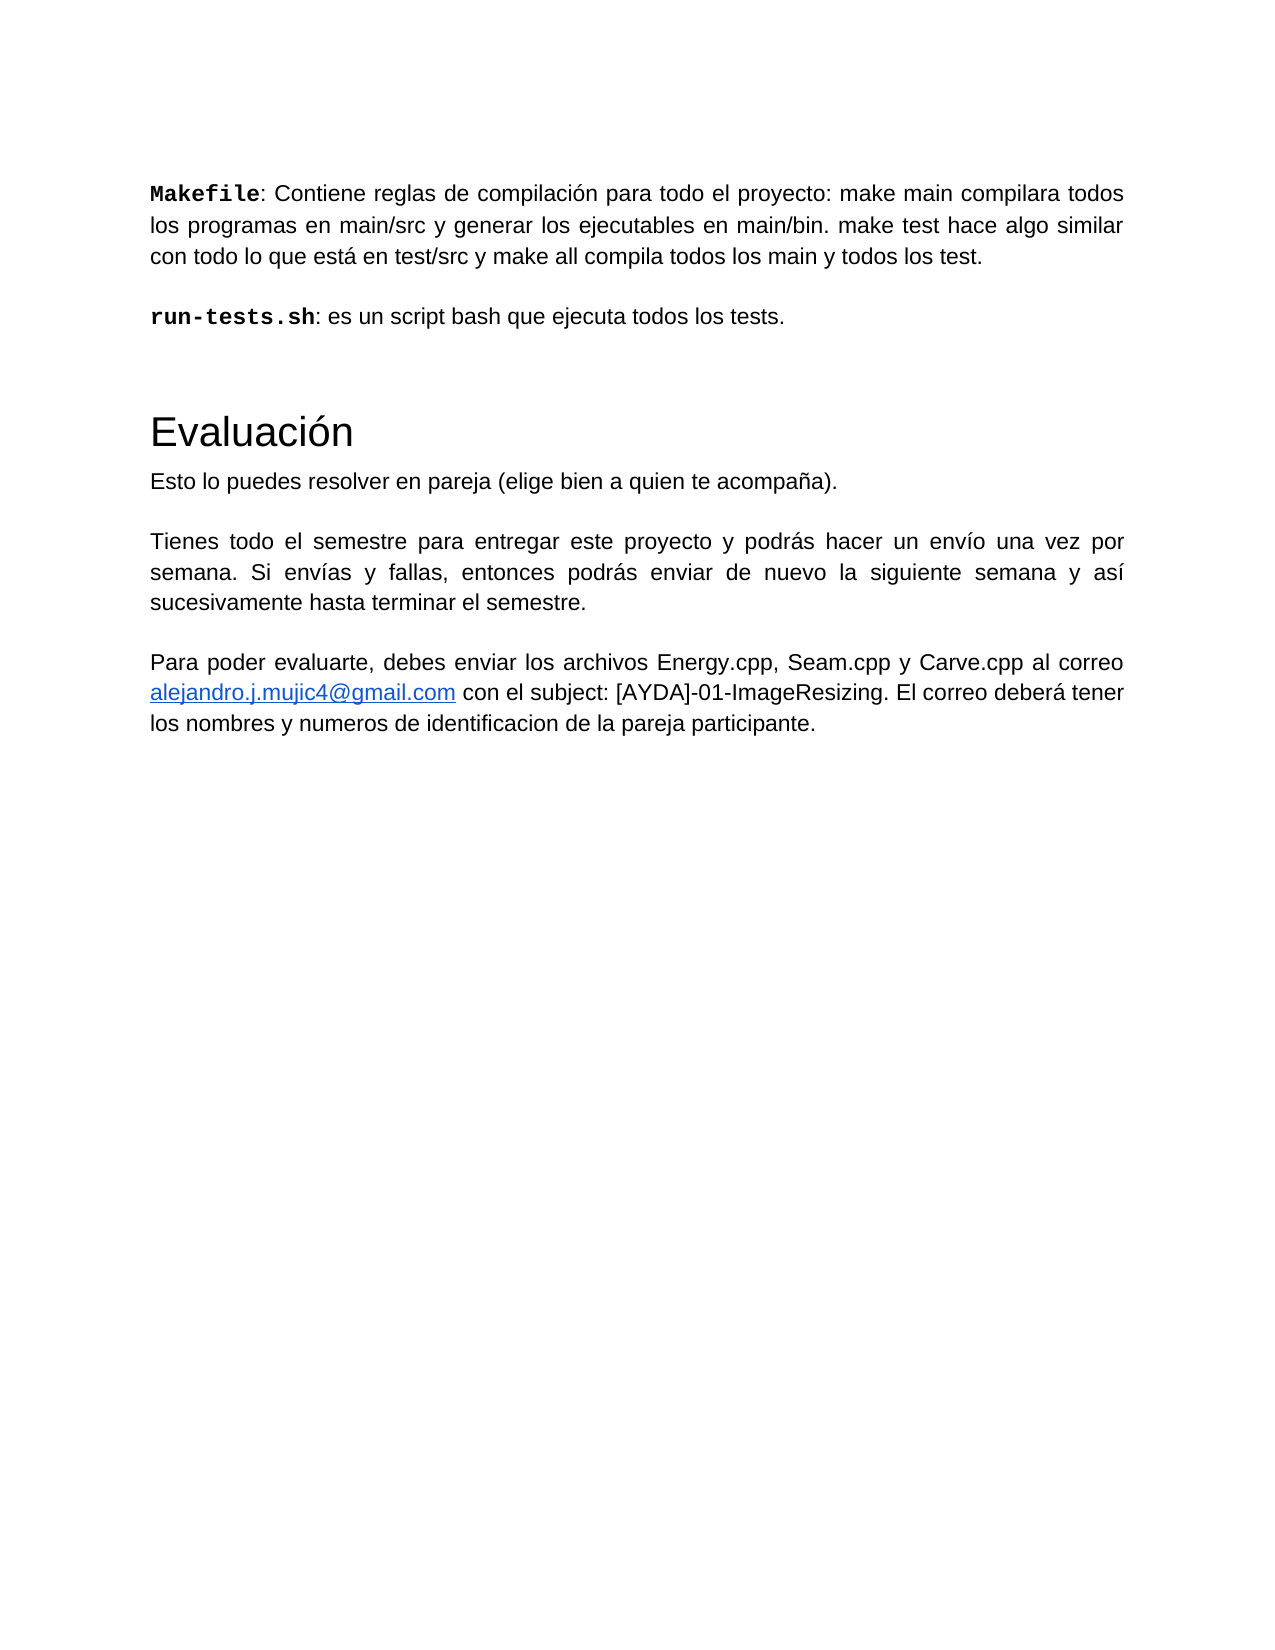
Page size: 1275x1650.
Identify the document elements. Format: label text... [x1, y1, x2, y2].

text Esto lo puedes resolver en pareja (elige bien a quien te acompaña). [150, 468, 1125, 494]
text run-tests.sh: es un script bash que ejecuta todos los tests. [150, 303, 1125, 331]
text Makefile: Contiene reglas de compilación para todo el proyecto: make main compilara todos los programas en main/src y generar los ejecutables en main/bin. make test hace algo similar con todo lo que está en test/src y make all compila todos los main y todos los test. [150, 180, 1125, 269]
text Tienes todo el semestre para entregar este proyecto y podrás hacer un envío una vez por semana. Si envías y fallas, entonces podrás enviar de nuevo la siguiente semana y así sucesivamente hasta terminar el semestre. [150, 528, 1125, 615]
text Para poder evaluarte, debes enviar los archivos Energy.cpp, Seam.cpp y Carve.cpp al correo alejandro.j.mujic4@gmail.com con el subject: [AYDA]-01-ImageResizing. El correo deberá tener los nombres y numeros de identificacion de la pareja participante. [150, 649, 1125, 736]
subtitle Evaluación [150, 407, 1125, 455]
